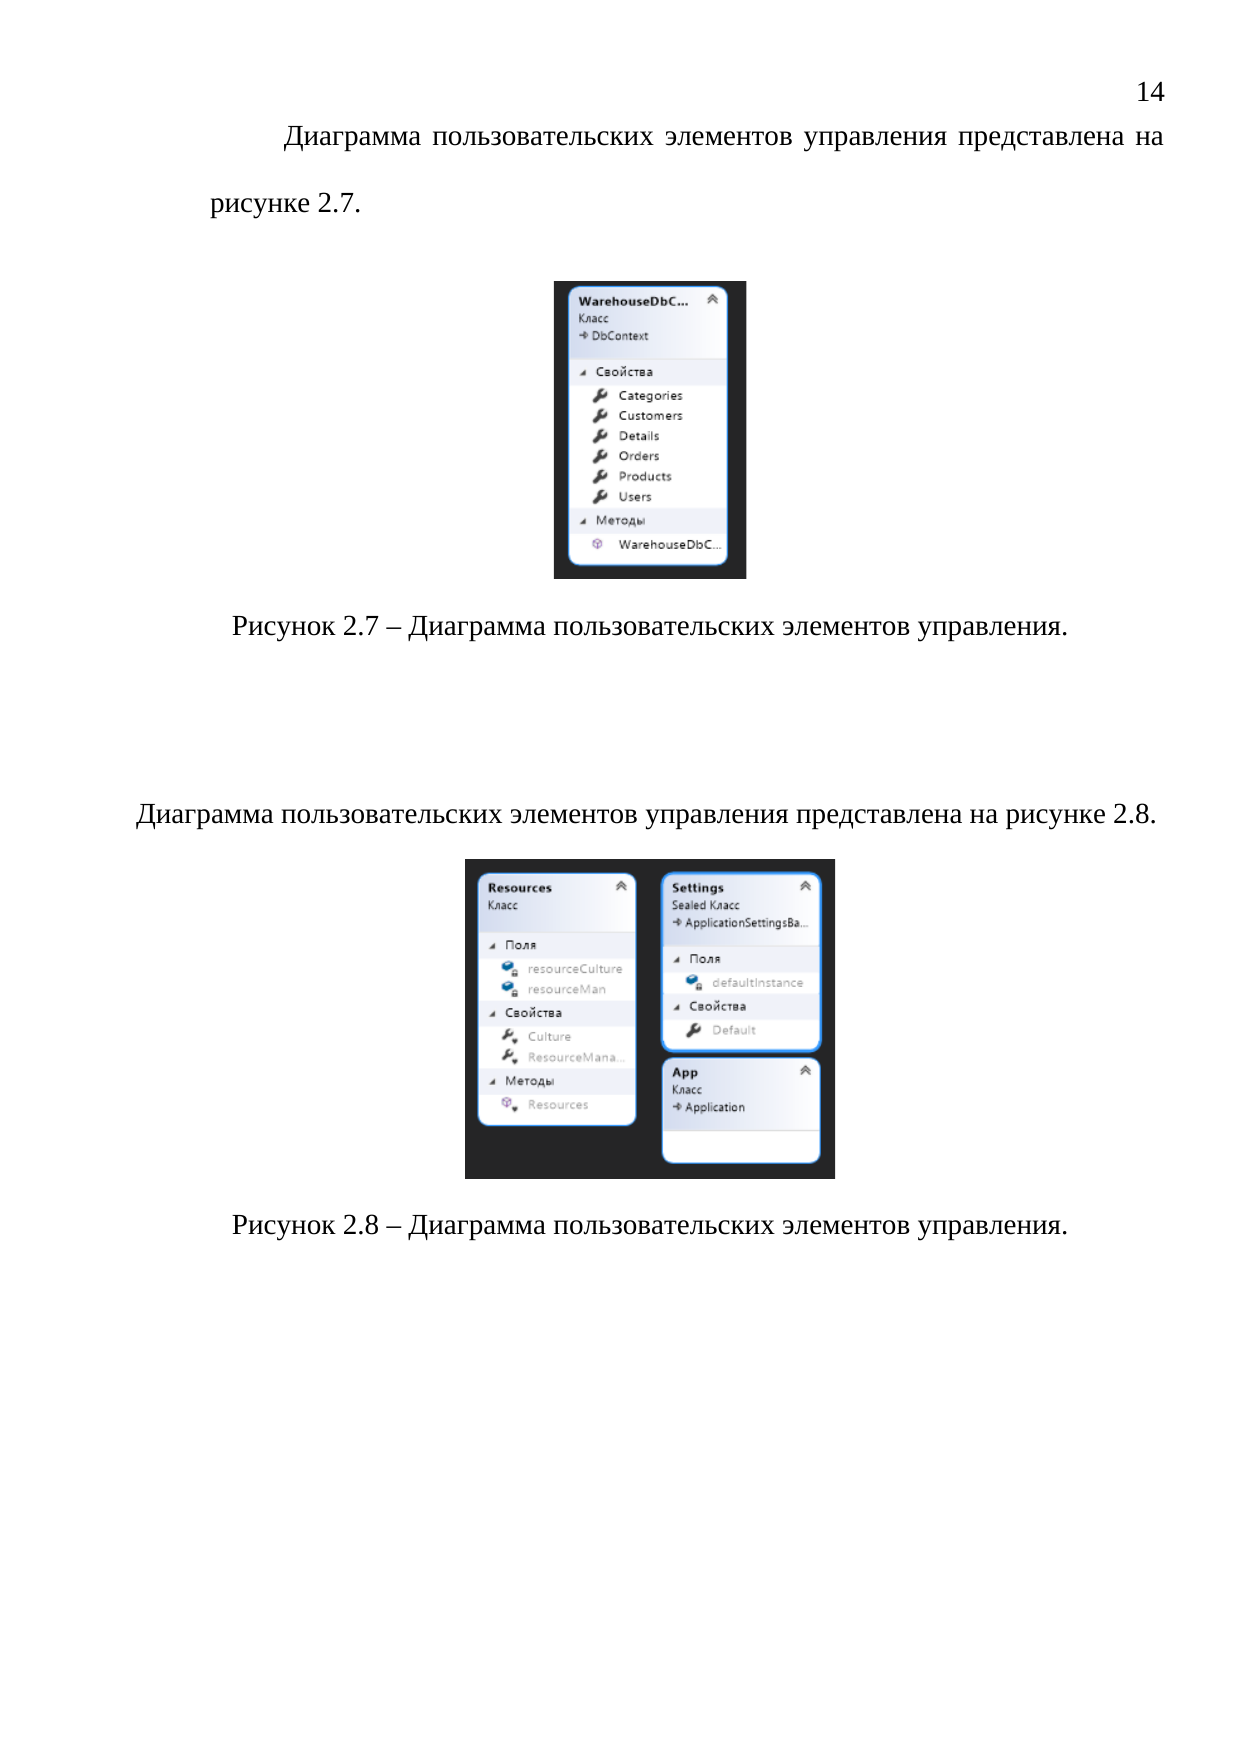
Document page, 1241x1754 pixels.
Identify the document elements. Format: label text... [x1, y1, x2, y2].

text Рисунок 2.7 – Диаграмма пользовательских элементов управления. [136, 608, 1164, 642]
picture [553, 281, 747, 579]
picture [465, 859, 836, 1179]
text Диаграмма пользовательских элементов управления представлена на рисунке 2.8. [136, 797, 1164, 830]
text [210, 118, 1164, 219]
text Рисунок 2.8 – Диаграмма пользовательских элементов управления. [136, 1207, 1164, 1241]
